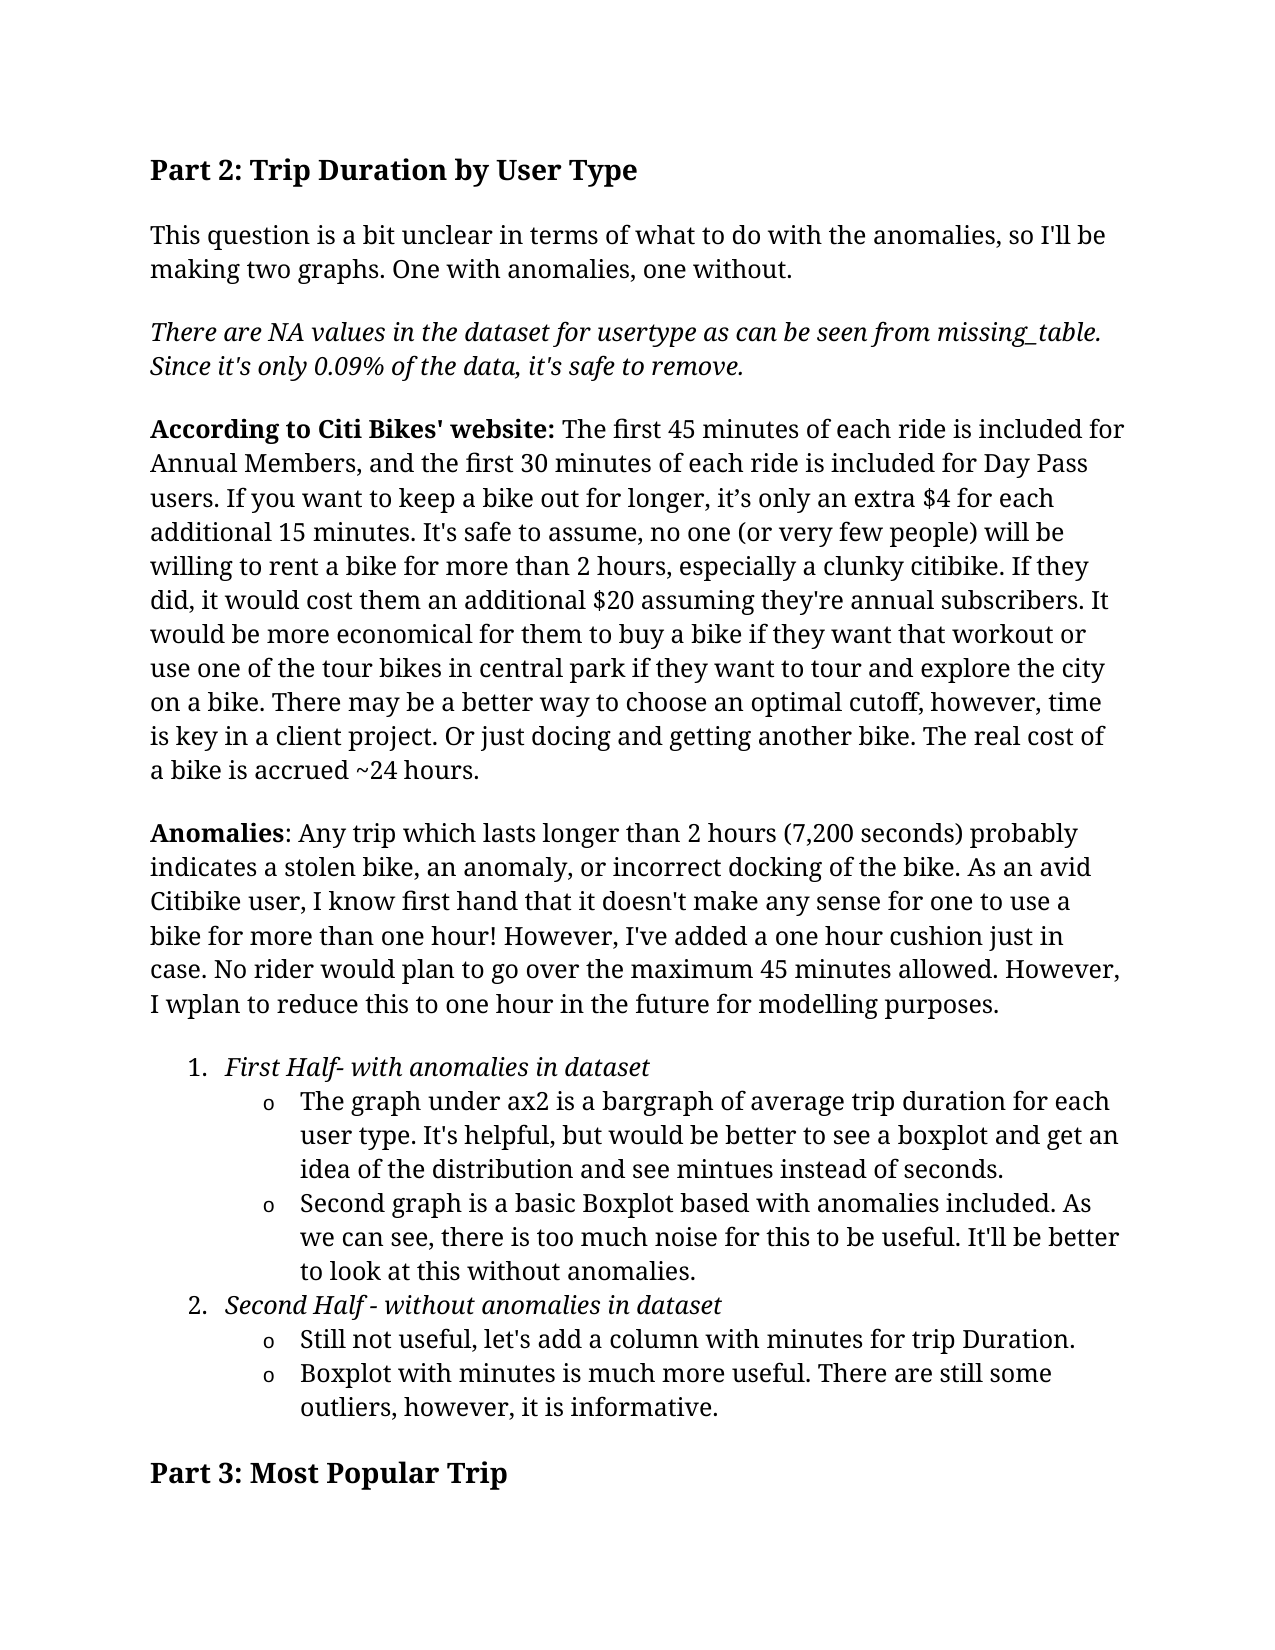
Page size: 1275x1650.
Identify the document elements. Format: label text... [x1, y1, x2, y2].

list The graph under ax2 is a bargraph of average trip duration for each user type. It's helpful, but would be better to see a boxplot and get an idea of the distribution and see mintues instead of seconds. [262, 1083, 1125, 1186]
list Second Half - without anomalies in dataset [187, 1288, 1125, 1322]
text Part 2: Trip Duration by User Type [150, 150, 1125, 188]
text There are NA values in the dataset for usertype as can be seen from missing_table. Since it's only 0.09% of the data, it's safe to remove. [150, 315, 1125, 383]
text Anomalies: Any trip which lasts longer than 2 hours (7,200 seconds) probably indicates a stolen bike, an anomaly, or incorrect docking of the bike. As an avid Citibike user, I know first hand that it doesn't make any sense for one to use a bike for more than one hour! However, I've added a one hour cushion just in case. No rider would plan to go over the maximum 45 minutes allowed. However, I wplan to reduce this to one hour in the future for modelling purposes. [150, 816, 1125, 1020]
text According to Citi Bikes' website: The first 45 minutes of each ride is included for Annual Members, and the first 30 minutes of each ride is included for Day Pass users. If you want to keep a bike out for longer, it’s only an extra $4 for each additional 15 minutes. It's safe to assume, no one (or very few people) will be willing to rent a bike for more than 2 hours, especially a clunky citibike. If they did, it would cost them an additional $20 assuming they're annual subscribers. It would be more economical for them to buy a bike if they want that workout or use one of the tour bikes in central park if they want to tour and explore the city on a bike. There may be a better way to choose an optimal cutoff, however, time is key in a client project. Or just docing and getting another bike. The real cost of a bike is accrued ~24 hours. [150, 412, 1125, 787]
text This question is a bit unclear in terms of what to do with the anomalies, so I'll be making two graphs. One with anomalies, one without. [150, 217, 1125, 286]
list Second graph is a basic Boxplot based with anomalies included. As we can see, there is too much noise for this to be useful. It'll be better to look at this without anomalies. [262, 1186, 1125, 1288]
list Still not useful, let's add a column with minutes for trip Duration. [262, 1322, 1125, 1356]
list First Half- with anomalies in dataset [187, 1049, 1125, 1083]
list Boxplot with minutes is much more useful. There are still some outliers, however, it is informative. [262, 1356, 1125, 1424]
subtitle Part 3: Most Popular Trip [150, 1453, 1125, 1492]
